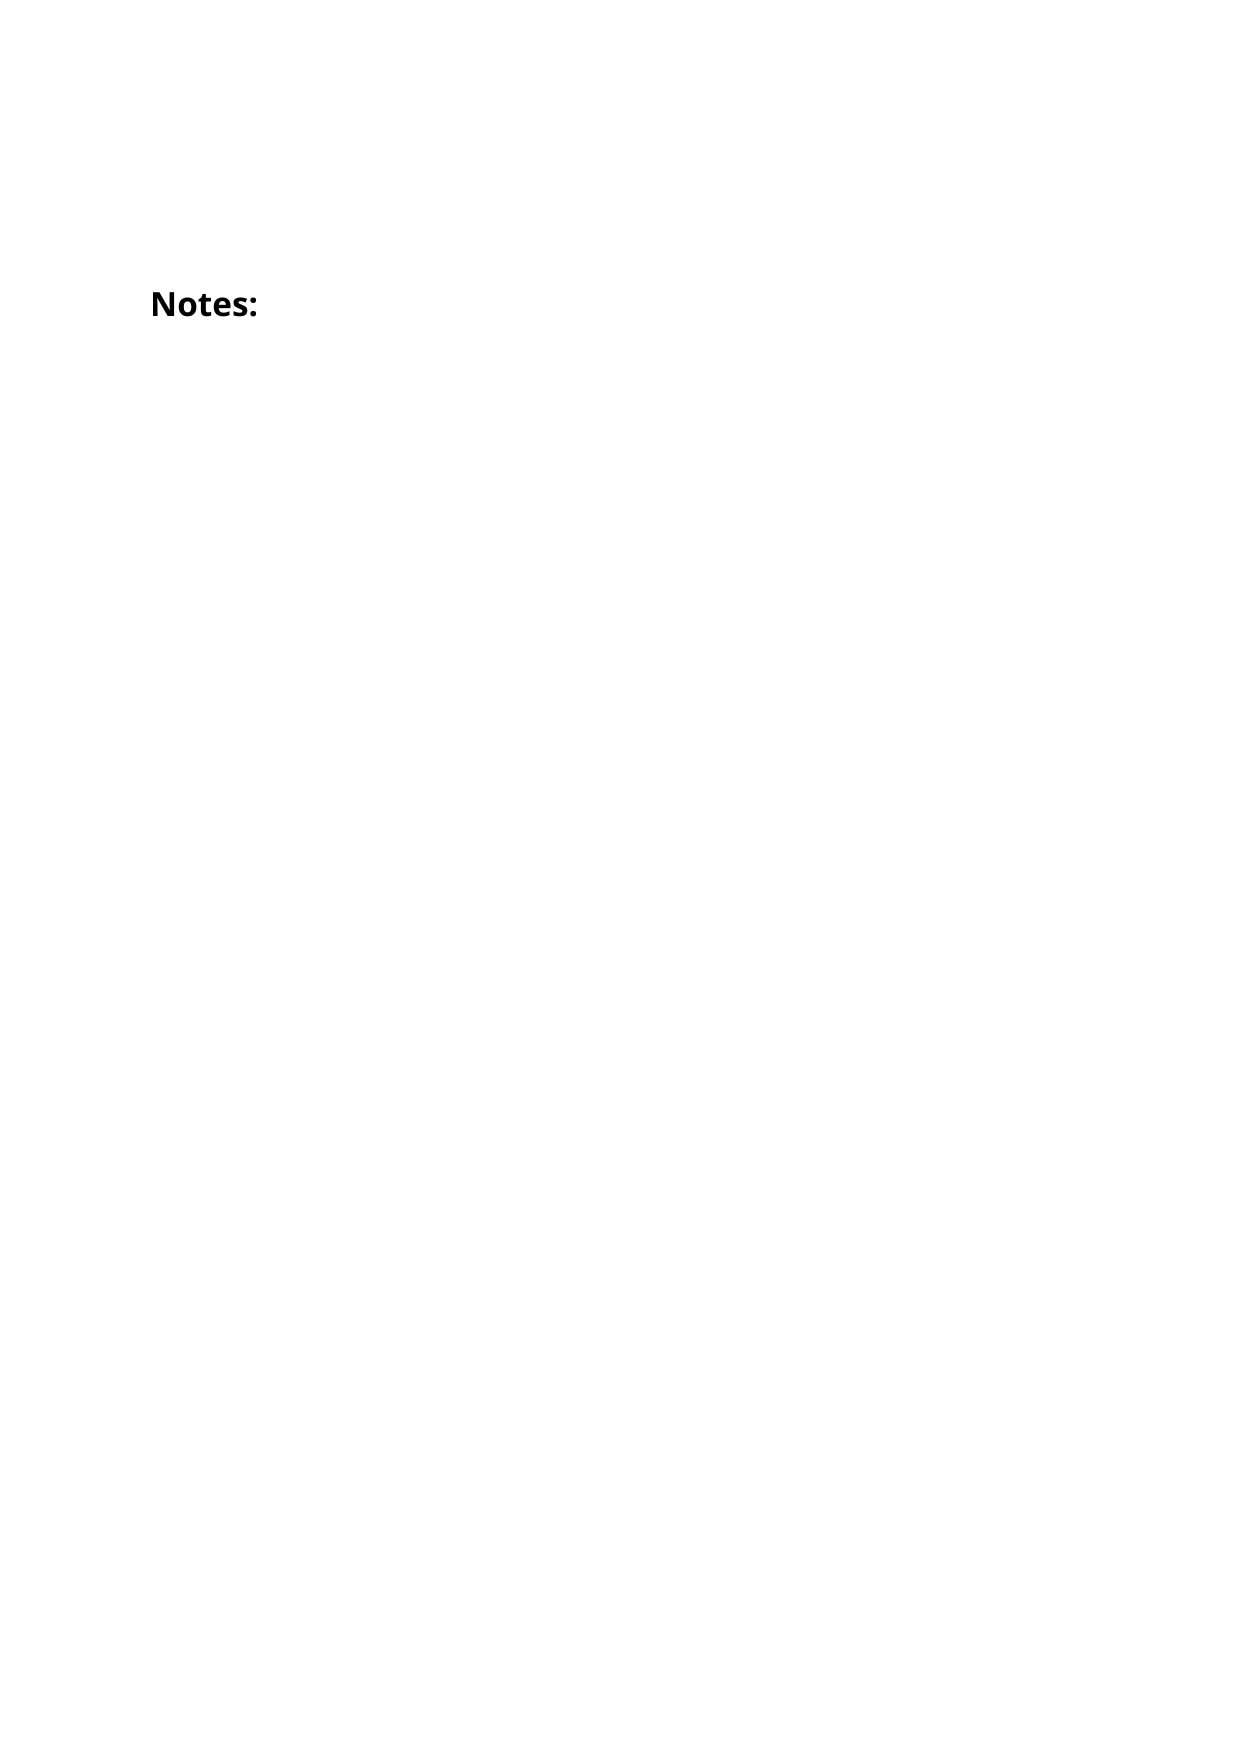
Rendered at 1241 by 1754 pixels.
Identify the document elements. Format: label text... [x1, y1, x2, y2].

text Notes: [150, 281, 1090, 327]
